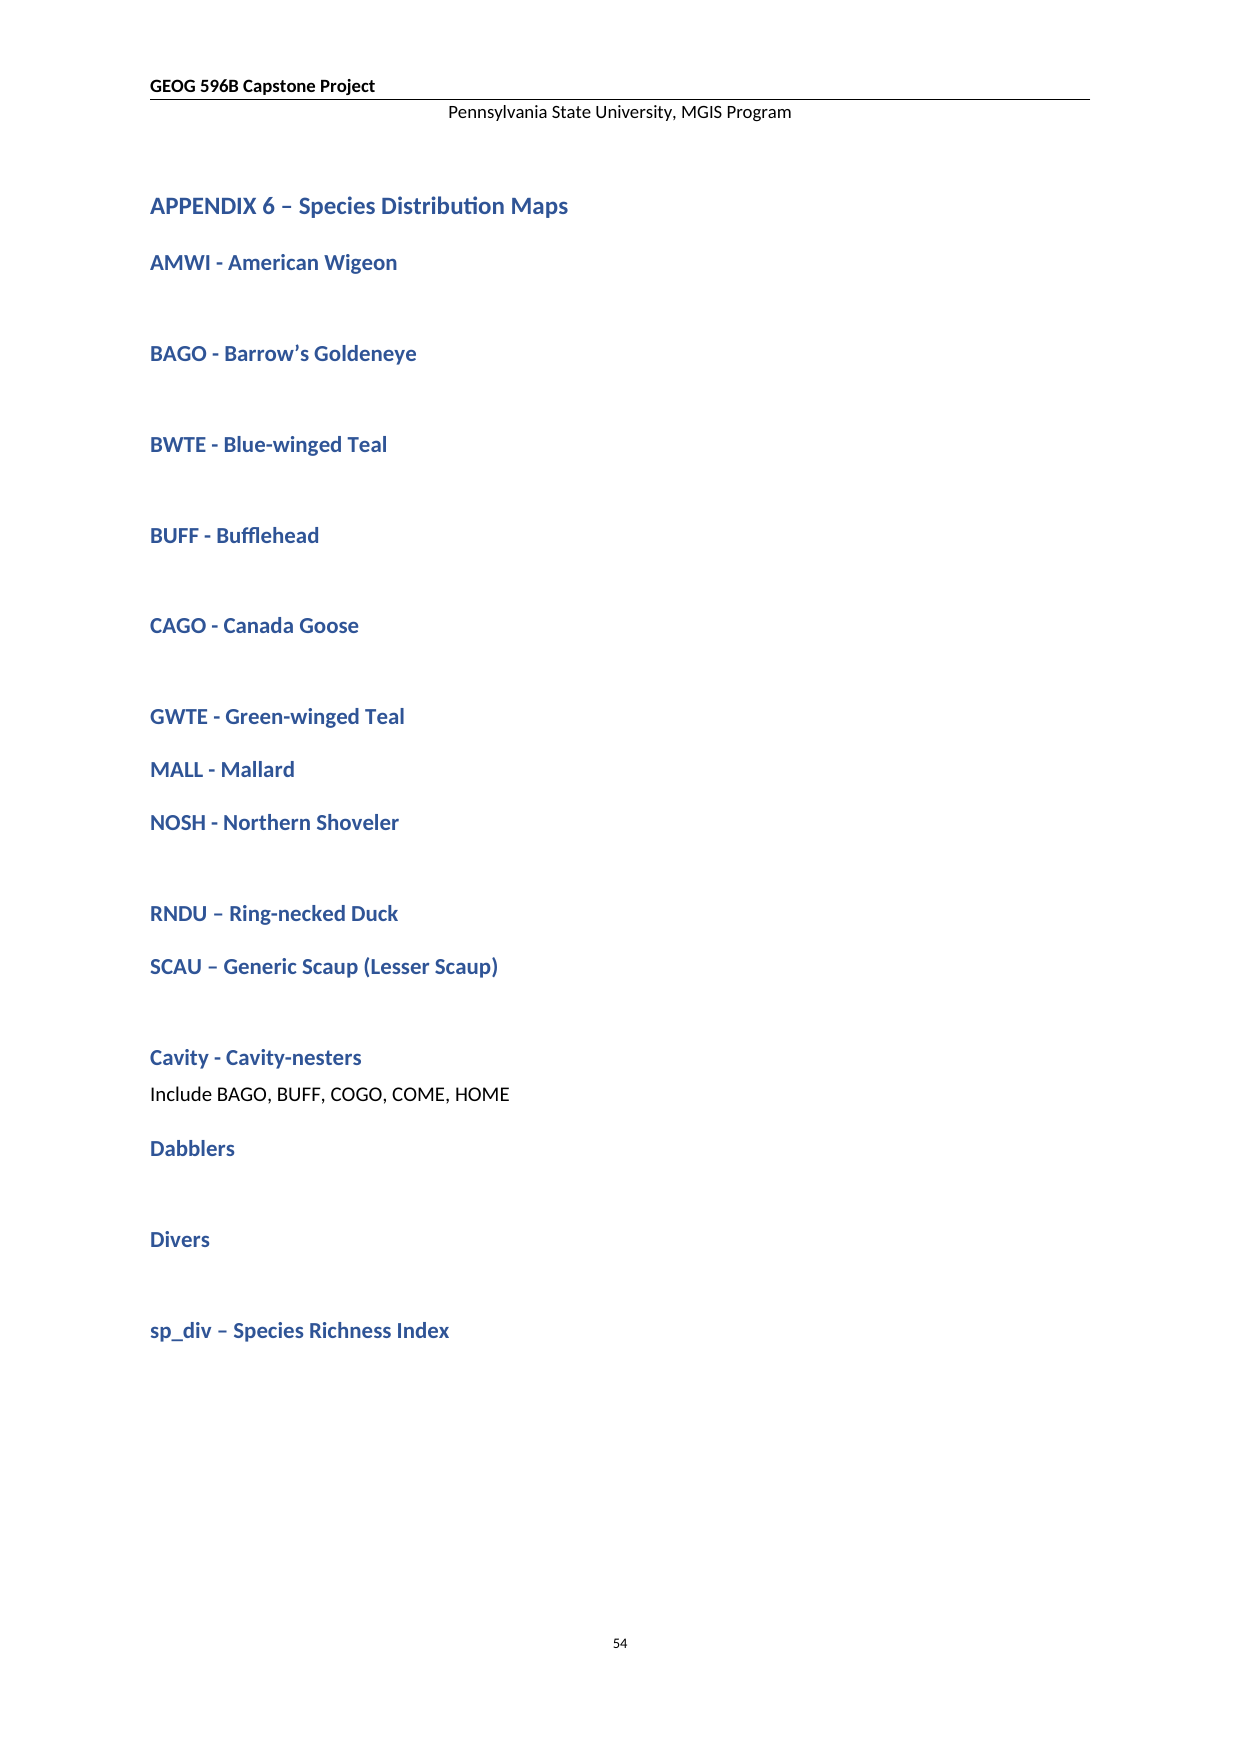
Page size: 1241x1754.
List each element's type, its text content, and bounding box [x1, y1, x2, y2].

text GWTE - Green-winged Teal [150, 702, 1090, 731]
text CAGO - Canada Goose [150, 612, 1090, 640]
text RNDU – Ring-necked Duck [150, 899, 1090, 927]
text Cavity - Cavity-nesters [150, 1043, 1090, 1071]
text AMWI - American Wigeon [150, 248, 1090, 276]
text NOSH - Northern Shoveler [150, 808, 1090, 837]
text MALL - Mallard [150, 756, 1090, 783]
text APPENDIX 6 – Species Distribution Maps [150, 190, 1090, 221]
text BUFF - Bufflehead [150, 521, 1090, 549]
text Include BAGO, BUFF, COGO, COME, HOME [150, 1082, 824, 1107]
text sp_div – Species Richness Index [150, 1316, 1090, 1344]
text SCAU – Generic Scaup (Lesser Scaup) [150, 952, 1090, 980]
text BWTE - Blue-winged Teal [150, 430, 1090, 458]
text Divers [150, 1225, 1090, 1253]
text Dabblers [150, 1134, 1090, 1162]
text BAGO - Barrow’s Goldeneye [150, 339, 1090, 367]
